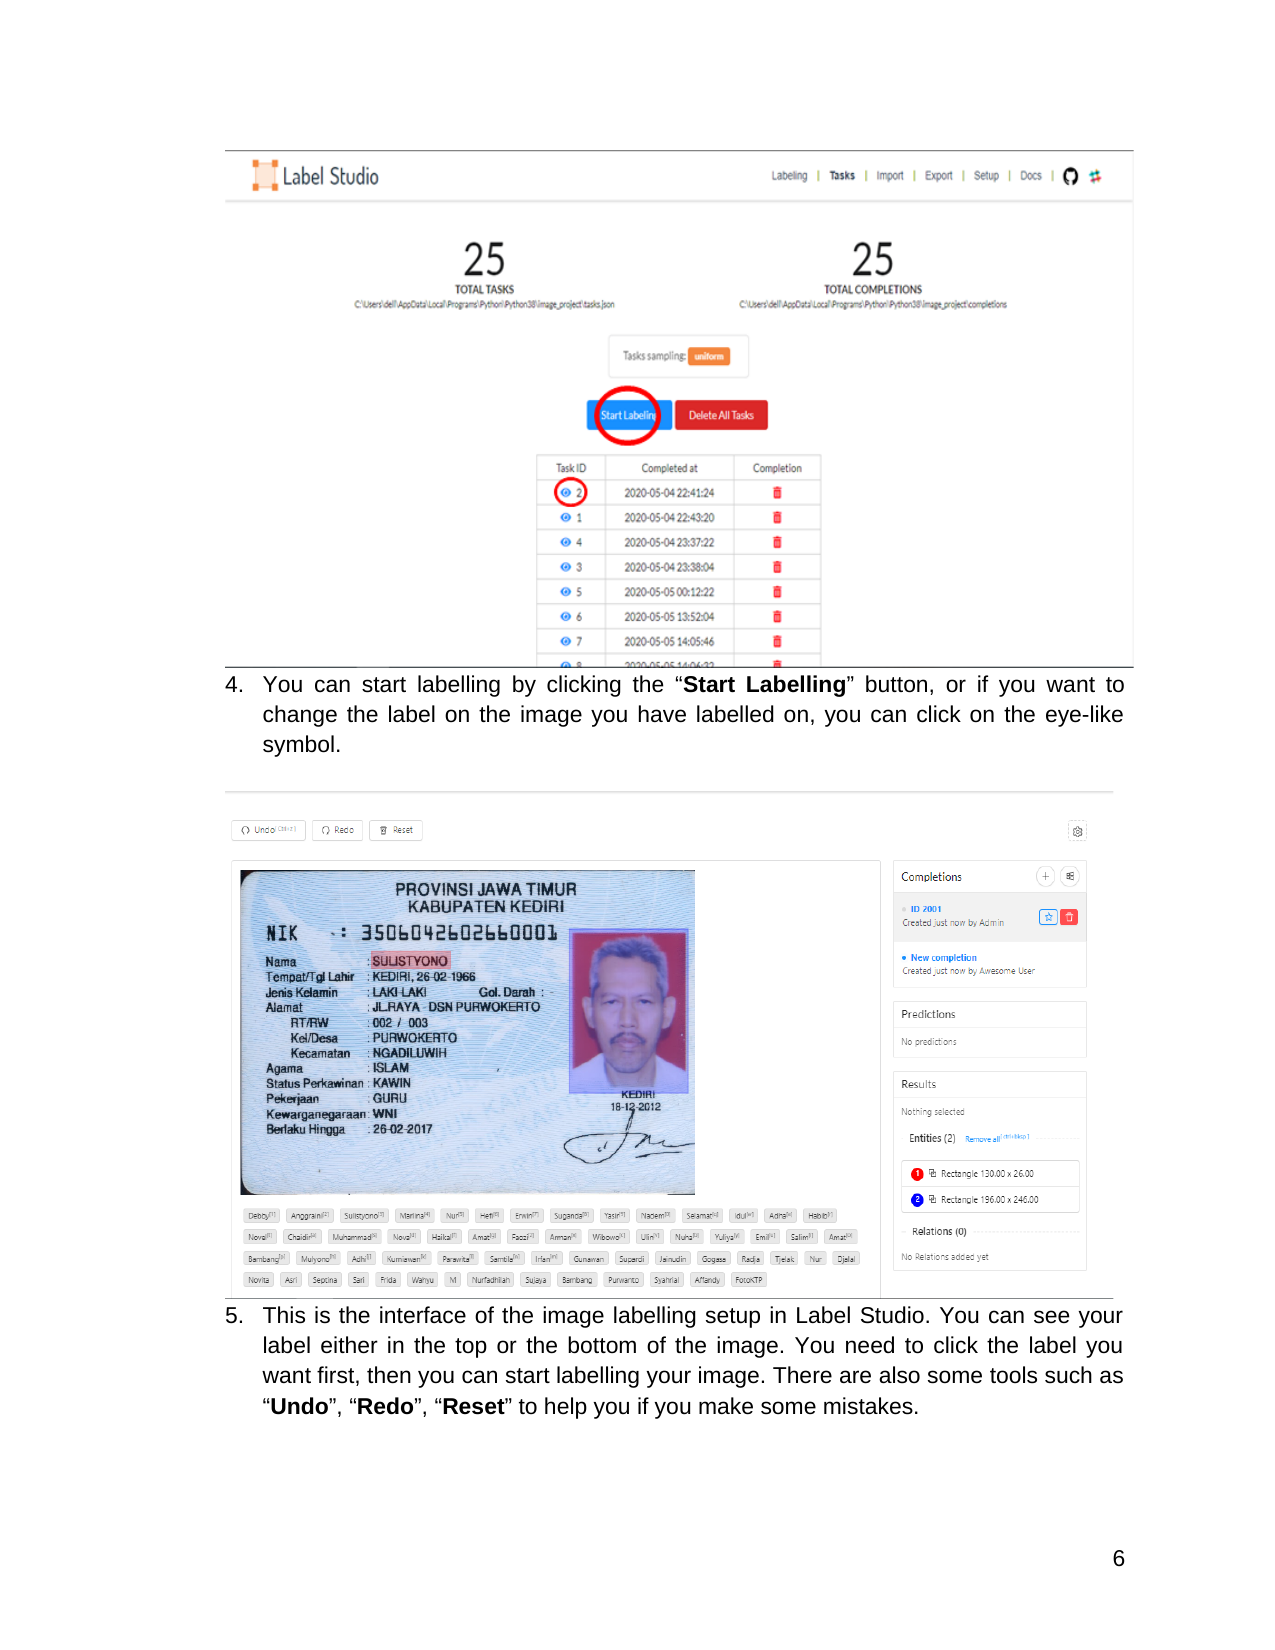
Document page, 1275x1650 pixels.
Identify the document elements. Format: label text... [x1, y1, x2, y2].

picture [225, 150, 1134, 668]
list This is the interface of the image labelling setup in Label Studio. You can see your label either in the top or the bottom of the image. You need to click the label you want first, then you can start labelling your image. There are also some tools such as “Undo”, “Redo”, “Reset” to help you if you make some mistakes. [225, 1302, 1125, 1419]
picture [225, 791, 1114, 1299]
text 4. You can start labelling by clicking the “Start Labelling” button, or if you want to change the label on the image you have labelled on, you can click on the eye-like symbol. [225, 671, 1125, 758]
